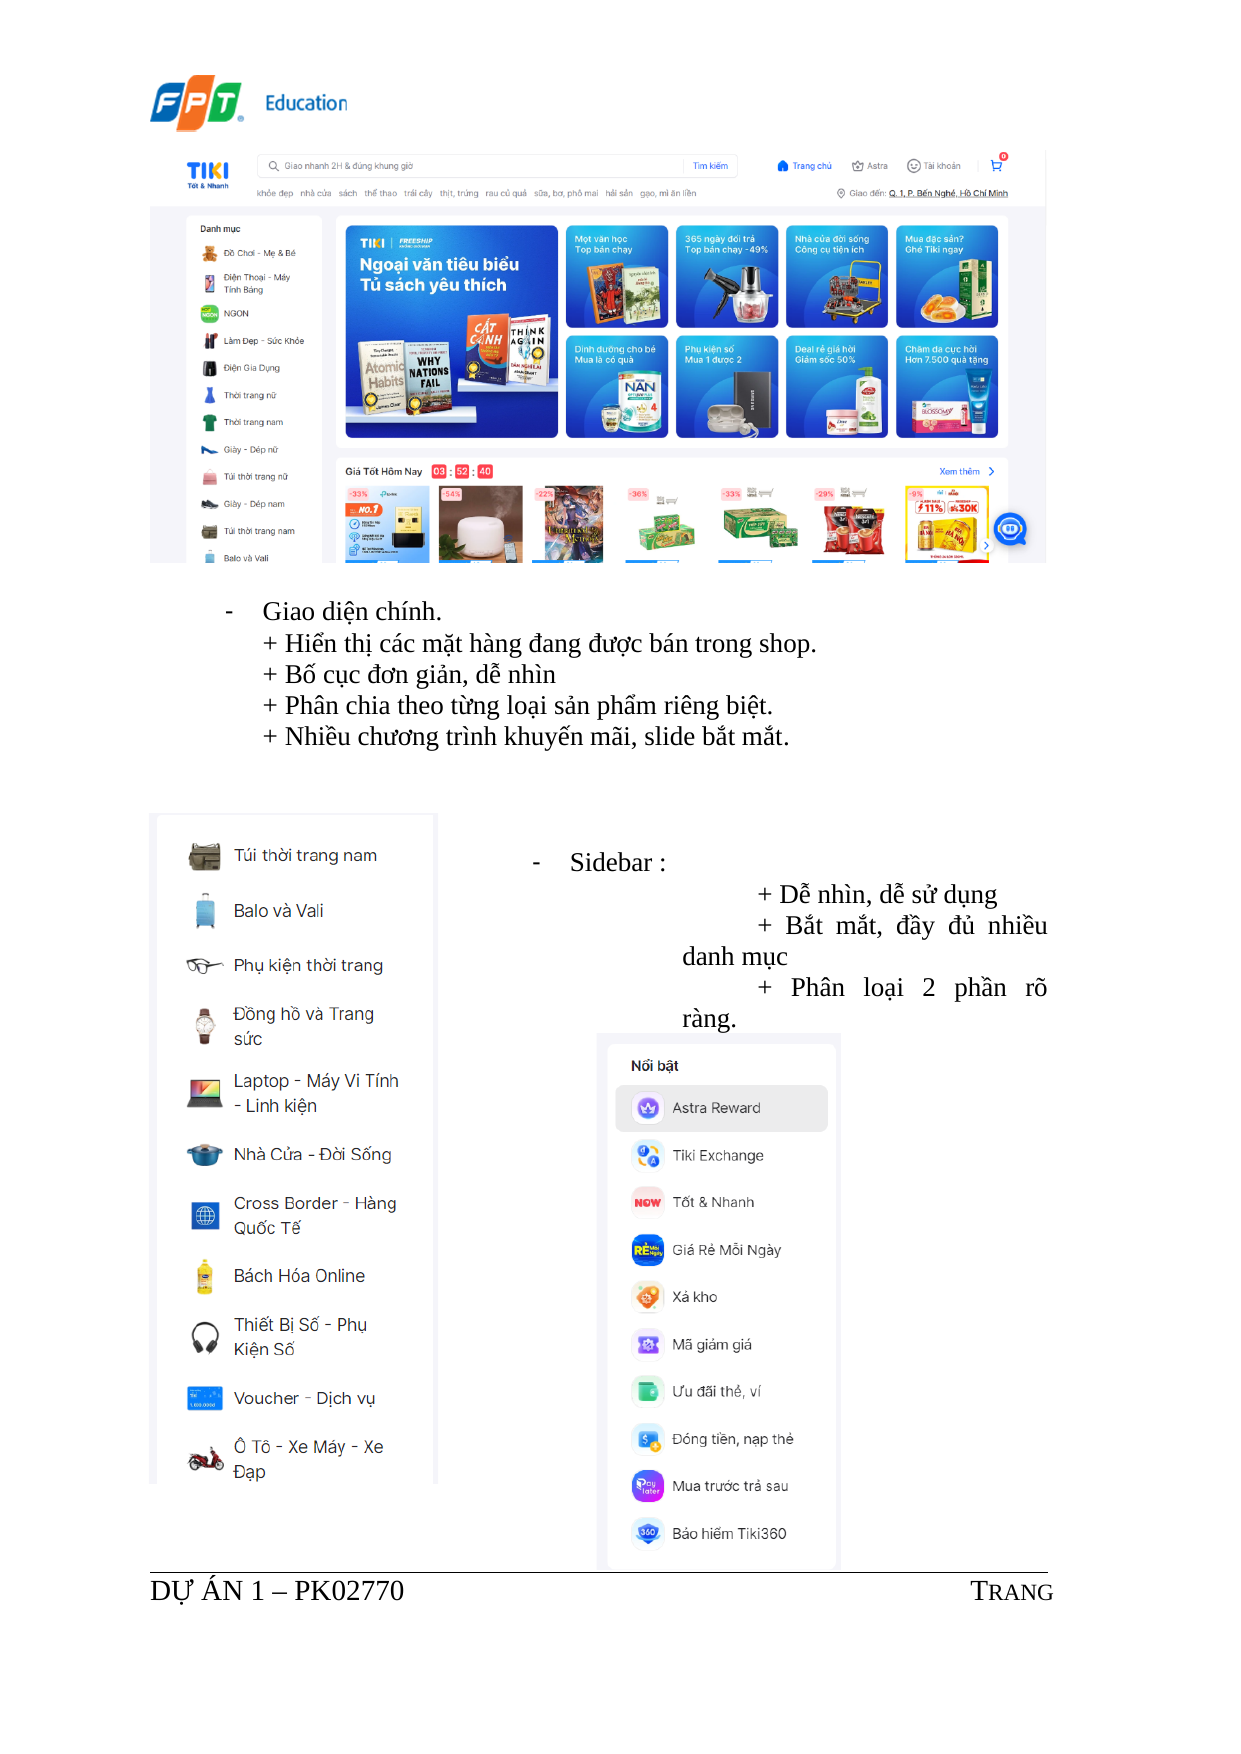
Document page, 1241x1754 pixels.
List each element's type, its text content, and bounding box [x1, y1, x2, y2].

text + Phân chia theo từng loại sản phẩm riêng biệt. [262, 689, 1048, 720]
text + Bắt mắt, đầy đủ nhiều danh mục [439, 909, 1048, 971]
picture [150, 75, 347, 132]
picture [150, 150, 1047, 563]
text + Dễ nhìn, dễ sử dụng [439, 878, 1048, 909]
list Sidebar : [439, 845, 1048, 878]
picture [596, 1033, 841, 1570]
list Giao diện chính. [225, 594, 1048, 627]
picture [148, 813, 439, 1484]
text + Phân loại 2 phần rõ ràng. [439, 971, 1048, 1033]
text + Hiển thị các mặt hàng đang được bán trong shop. [262, 627, 1048, 658]
text + Bố cục đơn giản, dễ nhìn [262, 658, 1048, 689]
text + Nhiều chương trình khuyến mãi, slide bắt mắt. [262, 720, 1048, 751]
